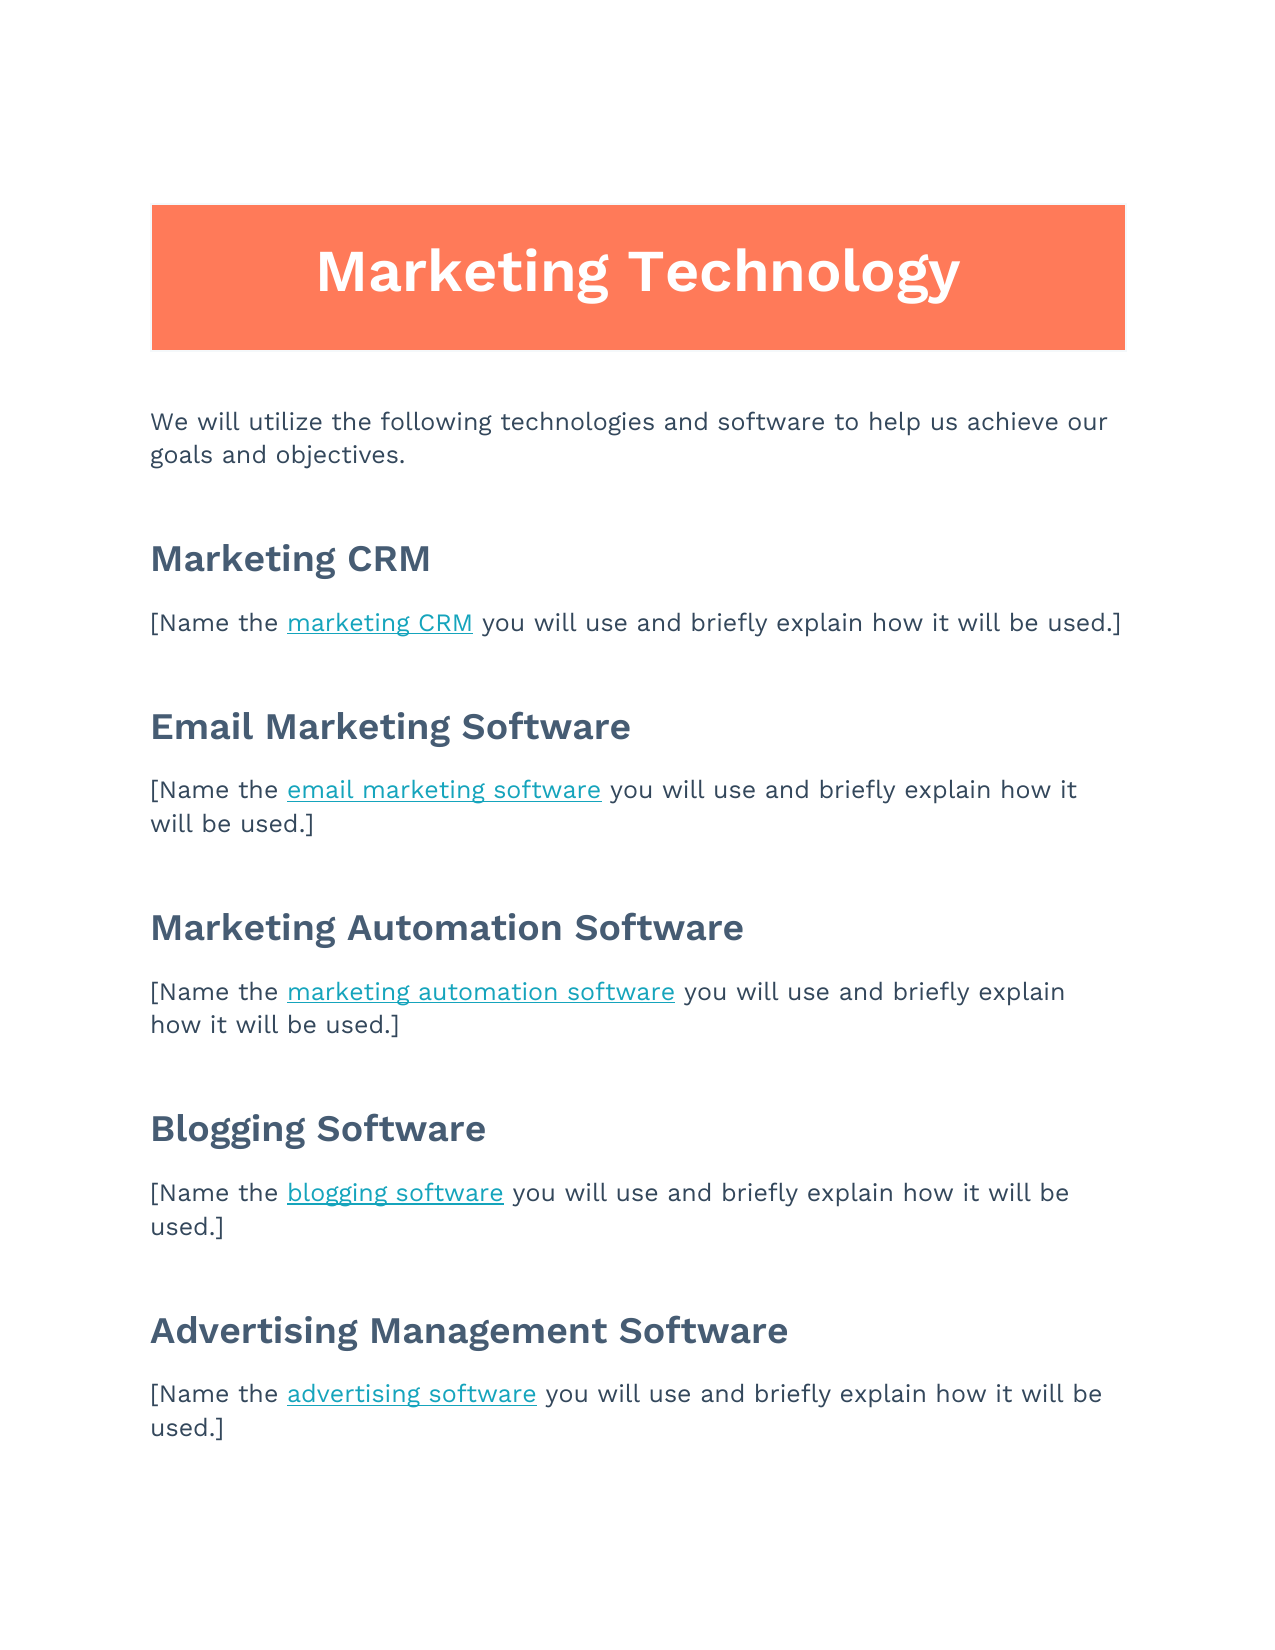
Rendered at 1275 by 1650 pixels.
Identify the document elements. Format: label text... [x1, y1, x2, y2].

text [Name the marketing automation software you will use and briefly explain how it will be used.] [150, 977, 1125, 1040]
subtitle Email Marketing Software [150, 704, 1125, 748]
text [Name the blogging software you will use and briefly explain how it will be used.] [150, 1178, 1125, 1241]
subtitle Blogging Software [150, 1107, 1125, 1151]
text [Name the email marketing software you will use and briefly explain how it will be used.] [150, 776, 1125, 839]
table_header Marketing Technology [152, 205, 1125, 350]
subtitle Marketing Automation Software [150, 906, 1125, 949]
subtitle Marketing CRM [150, 537, 1125, 581]
text We will utilize the following technologies and software to help us achieve our goals and objectives. [150, 407, 1125, 470]
text [Name the advertising software you will use and briefly explain how it will be used.] [150, 1380, 1125, 1443]
subtitle Advertising Management Software [150, 1308, 1125, 1352]
text [Name the marketing CRM you will use and briefly explain how it will be used.] [150, 608, 1125, 637]
